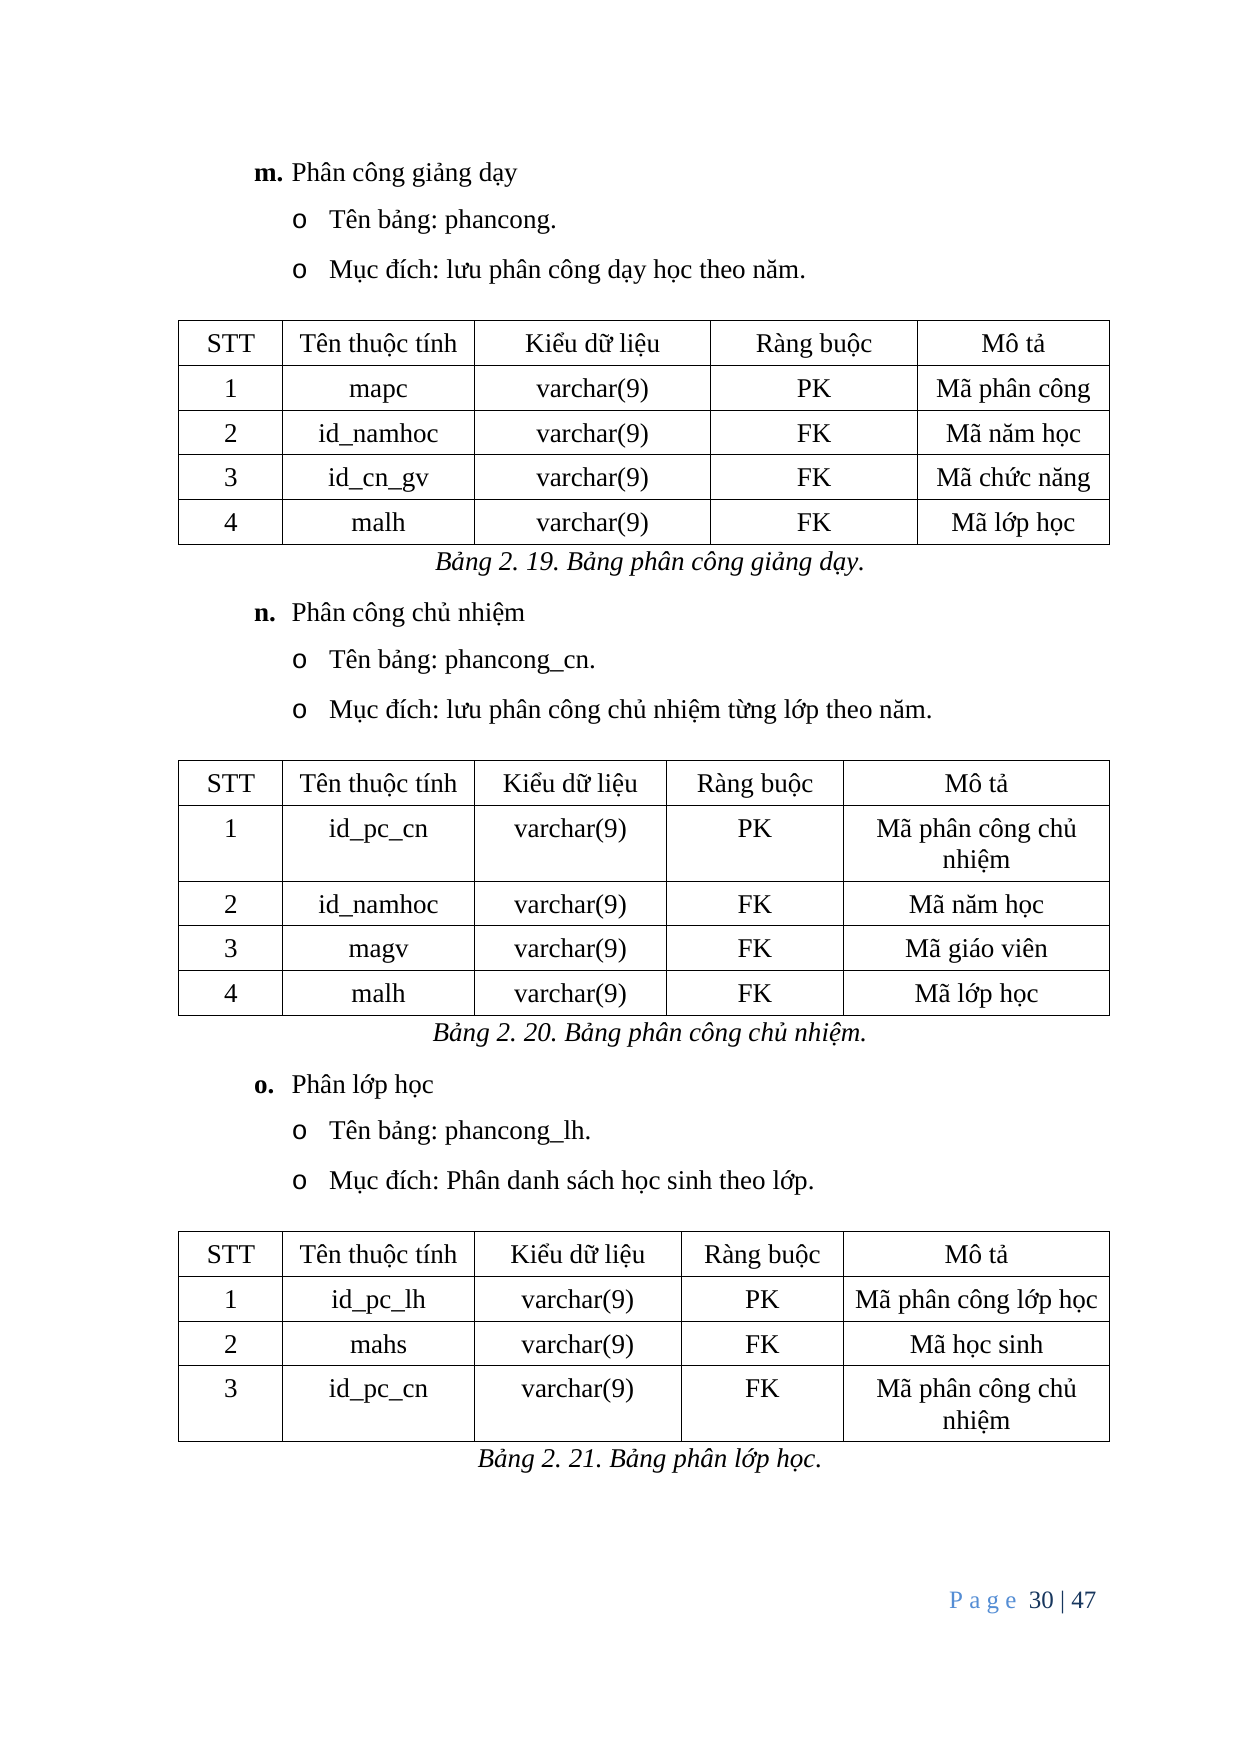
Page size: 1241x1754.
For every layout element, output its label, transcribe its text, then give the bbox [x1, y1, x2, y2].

table_cell FK [667, 882, 843, 925]
table_cell PK [667, 806, 843, 881]
table_cell 3 [179, 926, 282, 970]
table_cell 4 [179, 500, 282, 543]
table_cell Mã giáo viên [844, 926, 1109, 970]
table_header Mô tả [844, 1232, 1109, 1276]
list Mục đích: lưu phân công dạy học theo năm. [291, 253, 1123, 287]
table_cell varchar(9) [475, 926, 666, 970]
table_cell FK [711, 455, 917, 499]
table_cell varchar(9) [475, 806, 666, 881]
table_cell PK [711, 366, 917, 409]
table_header Kiểu dữ liệu [475, 1232, 681, 1276]
table_cell FK [711, 500, 917, 543]
table_cell Mã phân công chủ nhiệm [844, 1366, 1109, 1441]
table_cell malh [283, 971, 474, 1015]
list Phân công giảng dạy [254, 157, 1123, 188]
table_cell varchar(9) [475, 455, 710, 499]
table_cell mahs [283, 1322, 474, 1365]
table_cell Mã năm học [918, 411, 1109, 454]
table_cell id_cn_gv [283, 455, 474, 499]
list Mục đích: Phân danh sách học sinh theo lớp. [291, 1164, 1123, 1198]
table_header Ràng buộc [682, 1232, 843, 1276]
list Phân lớp học [254, 1068, 1123, 1099]
table_cell varchar(9) [475, 971, 666, 1015]
table_cell id_pc_cn [283, 806, 474, 881]
table_cell id_pc_cn [283, 1366, 474, 1441]
table_cell varchar(9) [475, 1366, 681, 1441]
table_cell 1 [179, 366, 282, 409]
table_cell varchar(9) [475, 411, 710, 454]
table_cell PK [682, 1277, 843, 1321]
table_cell 1 [179, 1277, 282, 1321]
table_cell Mã học sinh [844, 1322, 1109, 1365]
table_cell 2 [179, 882, 282, 925]
table_cell malh [283, 500, 474, 543]
table_header Tên thuộc tính [283, 1232, 474, 1276]
table_header Mô tả [844, 761, 1109, 805]
table_header Kiểu dữ liệu [475, 321, 710, 365]
table_cell id_namhoc [283, 882, 474, 925]
table_cell Mã năm học [844, 882, 1109, 925]
table_header STT [179, 1232, 282, 1276]
table_header STT [179, 321, 282, 365]
table_cell FK [682, 1322, 843, 1365]
table_cell Mã phân công lớp học [844, 1277, 1109, 1321]
table_cell FK [711, 411, 917, 454]
table_header Mô tả [918, 321, 1109, 365]
table_cell FK [667, 971, 843, 1015]
list Tên bảng: phancong. [291, 203, 1123, 237]
table_cell 3 [179, 455, 282, 499]
table_cell varchar(9) [475, 366, 710, 409]
table_cell FK [682, 1366, 843, 1441]
table_header Ràng buộc [711, 321, 917, 365]
text Bảng 2. 21. Bảng phân lớp học. [179, 1442, 1123, 1473]
table_header Tên thuộc tính [283, 761, 474, 805]
text Bảng 2. 20. Bảng phân công chủ nhiệm. [179, 1016, 1123, 1047]
table_cell Mã lớp học [918, 500, 1109, 543]
list Mục đích: lưu phân công chủ nhiệm từng lớp theo năm. [291, 693, 1123, 727]
text Bảng 2. 19. Bảng phân công giảng dạy. [179, 544, 1123, 576]
table_header Ràng buộc [667, 761, 843, 805]
table_cell varchar(9) [475, 1322, 681, 1365]
table_cell 4 [179, 971, 282, 1015]
table_cell mapc [283, 366, 474, 409]
list Phân công chủ nhiệm [254, 597, 1123, 628]
table_cell 1 [179, 806, 282, 881]
table_cell magv [283, 926, 474, 970]
table_cell 2 [179, 411, 282, 454]
table_cell Mã phân công chủ nhiệm [844, 806, 1109, 881]
table_cell varchar(9) [475, 1277, 681, 1321]
table_header Tên thuộc tính [283, 321, 474, 365]
table_cell Mã phân công [918, 366, 1109, 409]
table_cell 2 [179, 1322, 282, 1365]
table_cell varchar(9) [475, 882, 666, 925]
table_cell Mã lớp học [844, 971, 1109, 1015]
table_header Kiểu dữ liệu [475, 761, 666, 805]
list Tên bảng: phancong_cn. [291, 643, 1123, 677]
table_cell 3 [179, 1366, 282, 1441]
table_cell FK [667, 926, 843, 970]
list Tên bảng: phancong_lh. [291, 1114, 1123, 1148]
table_header STT [179, 761, 282, 805]
table_cell Mã chức năng [918, 455, 1109, 499]
table_cell id_pc_lh [283, 1277, 474, 1321]
table_cell id_namhoc [283, 411, 474, 454]
table_cell varchar(9) [475, 500, 710, 543]
